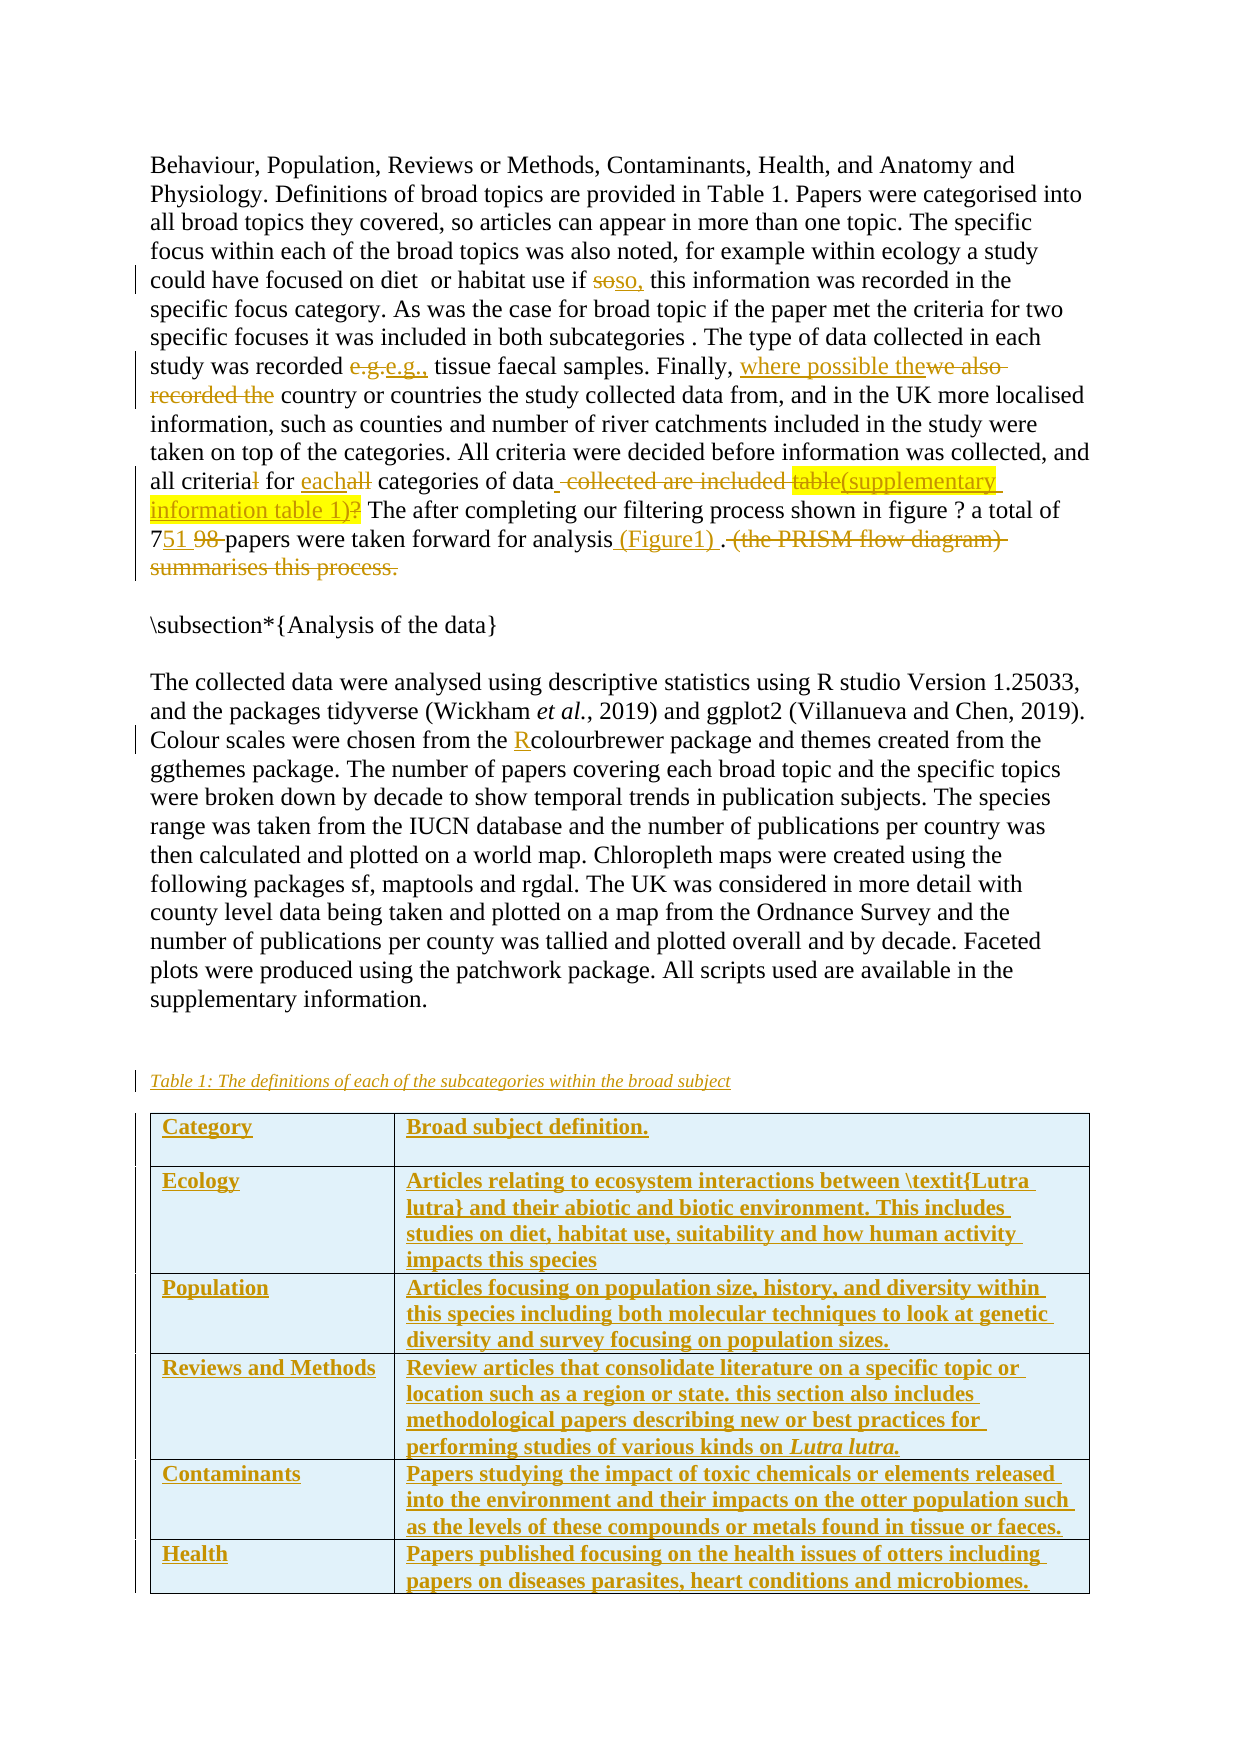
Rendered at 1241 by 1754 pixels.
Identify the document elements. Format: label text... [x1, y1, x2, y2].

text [150, 150, 1090, 581]
text \subsection*{Analysis of the data} [150, 610, 1090, 639]
text The collected data were analysed using descriptive statistics using R studio Version 1.25033, and the packages tidyverse (Wickham et al., 2019) and ggplot2 (Villanueva and Chen, 2019). Colour scales were chosen from the colourbrewer package and themes created from the ggthemes package. The number of papers covering each broad topic and the specific topics were broken down by decade to show temporal trends in publication subjects. The species range was taken from the IUCN database and the number of publications per country was then calculated and plotted on a world map. Chloropleth maps were created using the following packages sf, maptools and rgdal. The UK was considered in more detail with county level data being taken and plotted on a map from the Ordnance Survey and the number of publications per county was tallied and plotted overall and by decade. Faceted plots were produced using the patchwork package. All scripts used are available in the supplementary information. [150, 667, 1090, 1012]
